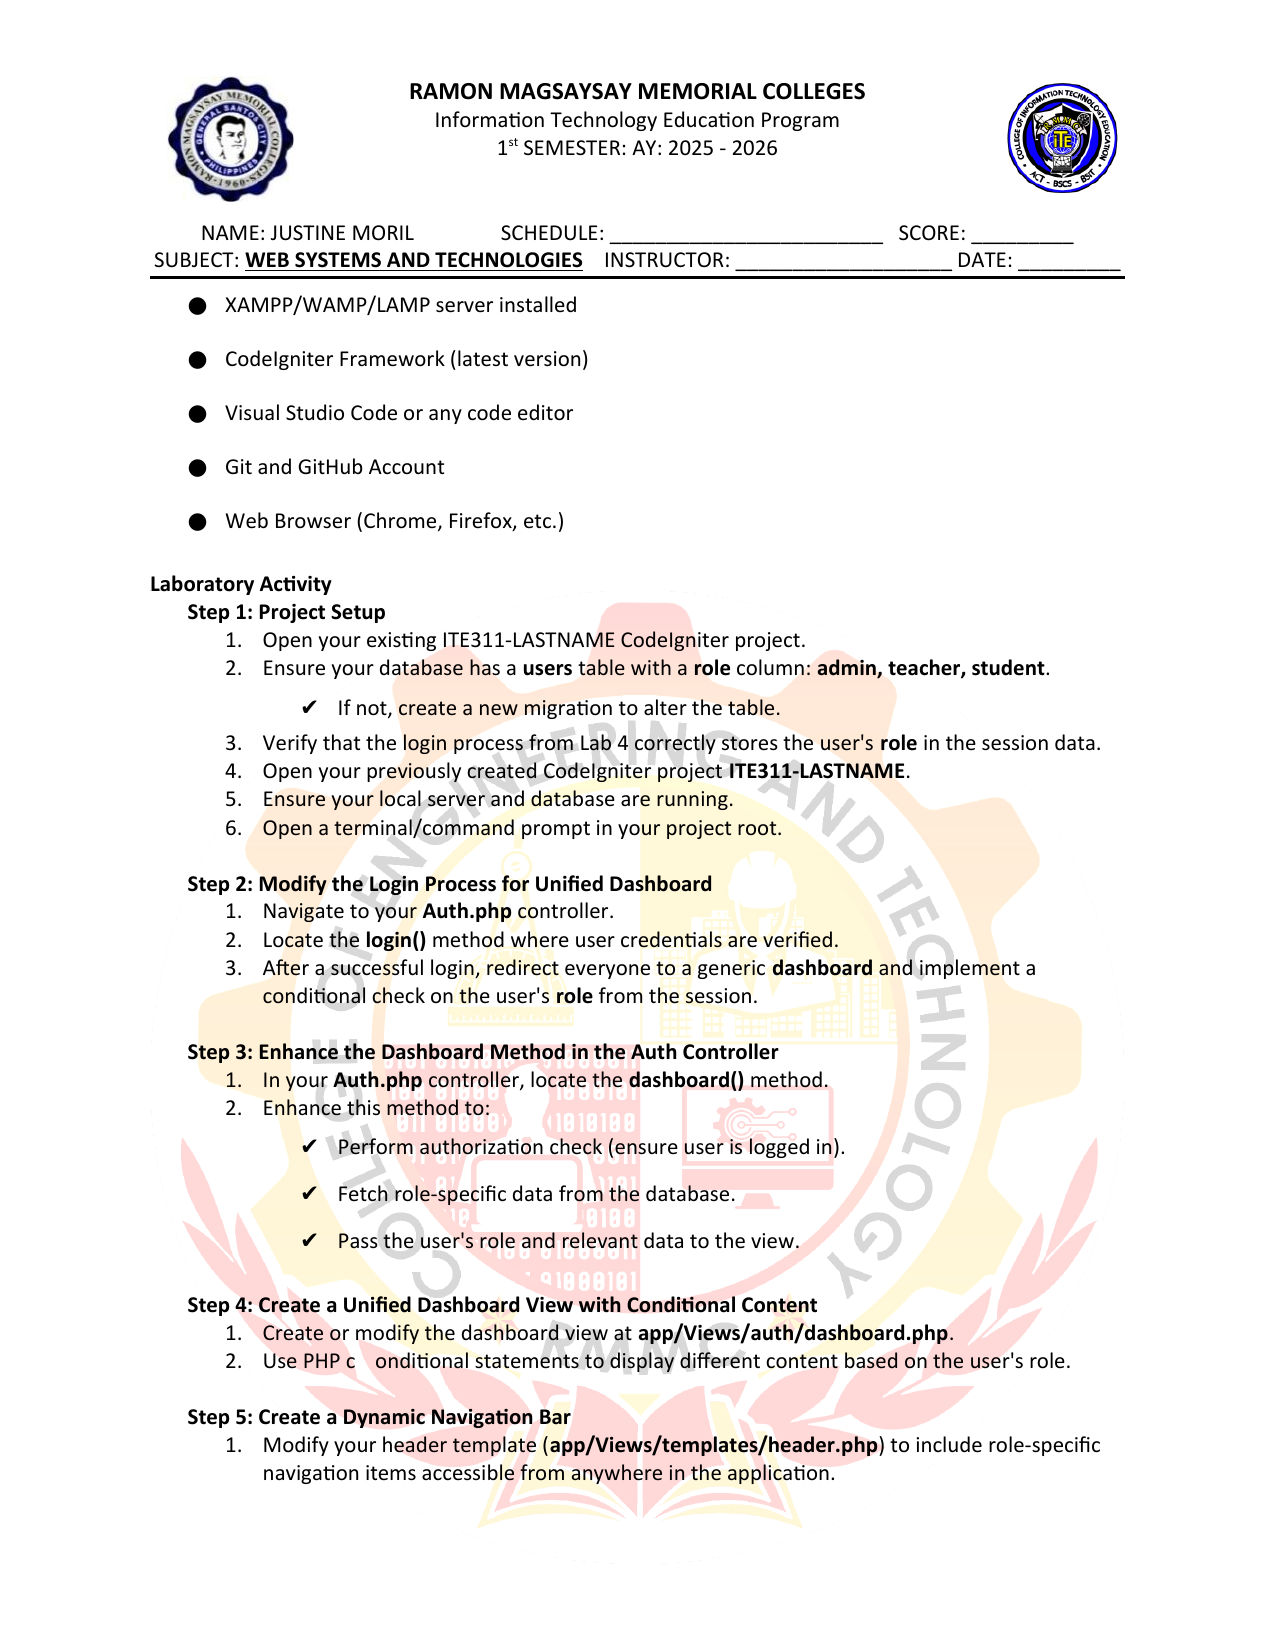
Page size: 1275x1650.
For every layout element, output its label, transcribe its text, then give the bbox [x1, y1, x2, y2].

list Enhance this method to: [225, 1093, 1125, 1121]
text Step 4: Create a Unified Dashboard View with Conditional Content [187, 1290, 1125, 1318]
list In your Auth.php controller, locate the dashboard() method. [225, 1065, 1125, 1093]
list Navigate to your Auth.php controller. [225, 897, 1125, 925]
list CodeIgniter Framework (latest version) [187, 333, 1125, 380]
list Create or modify the dashboard view at app/Views/auth/dashboard.php. [225, 1318, 1125, 1346]
list Open a terminal/command prompt in your project root. [225, 813, 1125, 841]
text Step 3: Enhance the Dashboard Method in the Auth Controller [187, 1037, 1125, 1065]
list Visual Studio Code or any code editor [187, 387, 1125, 434]
list Modify your header template (app/Views/templates/header.php) to include role-specific navigation items accessible from anywhere in the application. [225, 1430, 1125, 1486]
list Open your existing ITE311-LASTNAME CodeIgniter project. [225, 626, 1125, 653]
list Use PHP c onditional statements to display different content based on the user's role. [225, 1346, 1125, 1374]
picture [1000, 76, 1125, 202]
list XAMPP/WAMP/LAMP server installed [187, 279, 1125, 326]
list After a successful login, redirect everyone to a generic dashboard and implement a conditional check on the user's role from the session. [225, 953, 1125, 1009]
list Pass the user's role and relevant data to the view. [300, 1215, 1125, 1262]
list Web Browser (Chrome, Firefox, etc.) [187, 495, 1125, 542]
list Verify that the login process from Lab 4 correctly stores the user's role in the session data. [225, 728, 1125, 757]
list Git and GitHub Account [187, 441, 1125, 488]
list Fetch role-specific data from the database. [300, 1168, 1125, 1215]
list Ensure your local server and database are running. [225, 784, 1125, 813]
list If not, create a new migration to alter the table. [300, 682, 1125, 728]
list Ensure your database has a users table with a role column: admin, teacher, student. [225, 653, 1125, 682]
text Step 1: Project Setup [187, 597, 1125, 626]
list Open your previously created CodeIgniter project ITE311-LASTNAME. [225, 757, 1125, 784]
text Step 2: Modify the Login Process for Unified Dashboard [187, 869, 1125, 897]
list Perform authorization check (ensure user is logged in). [300, 1121, 1125, 1168]
list Locate the login() method where user credentials are verified. [225, 925, 1125, 953]
text Step 5: Create a Dynamic Navigation Bar [187, 1402, 1125, 1430]
text Laboratory Activity [150, 569, 1125, 597]
picture [167, 76, 294, 202]
